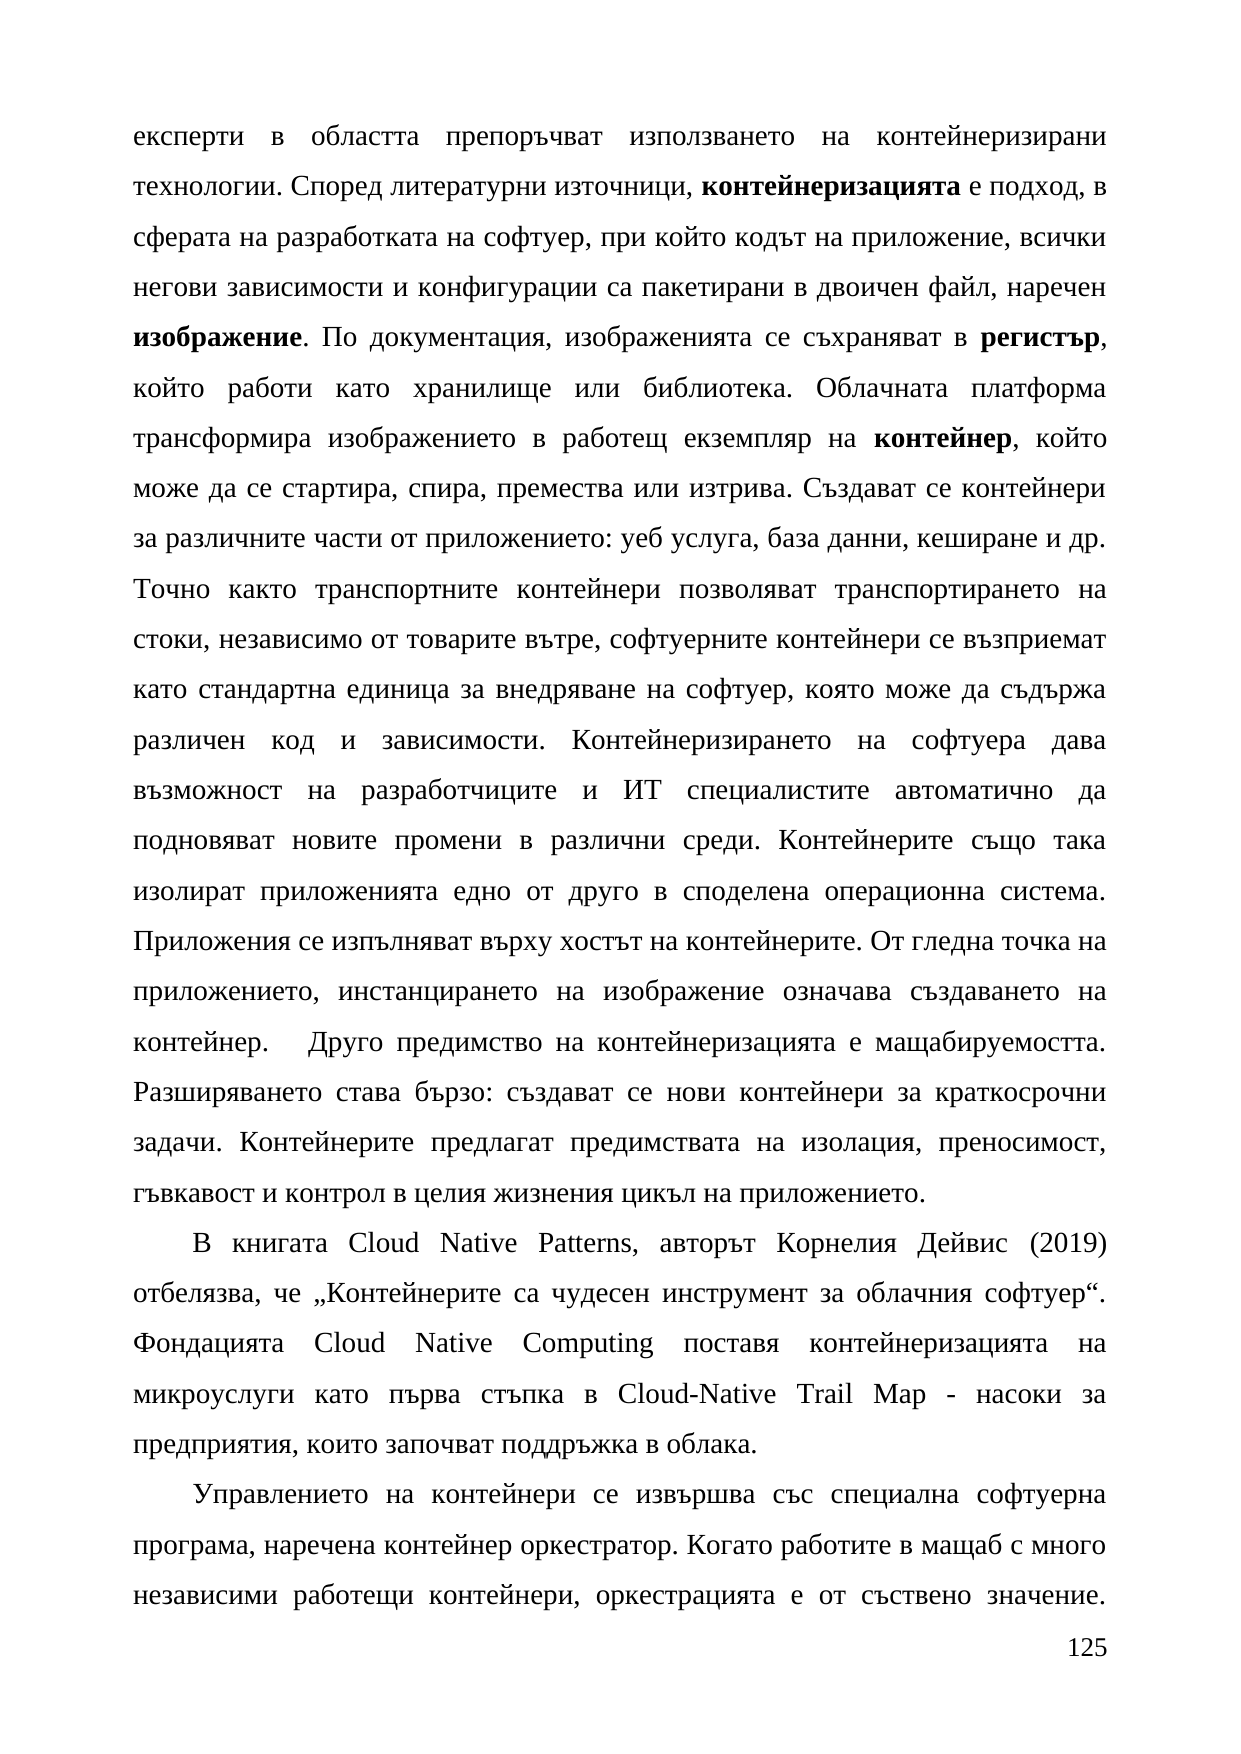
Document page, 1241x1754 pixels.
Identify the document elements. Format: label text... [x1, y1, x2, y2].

text В книгата Cloud Native Patterns, авторът Корнелия Дейвис (2019) отбелязва, че „Контейнерите са чудесен инструмент за облачния софтуер“. Фондацията Cloud Native Computing поставя контейнеризацията на микроуслуги като първа стъпка в Cloud-Native Trail Map - насоки за предприятия, които започват поддръжка в облака. [133, 1225, 1107, 1460]
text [133, 118, 1107, 1208]
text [133, 1477, 1107, 1611]
